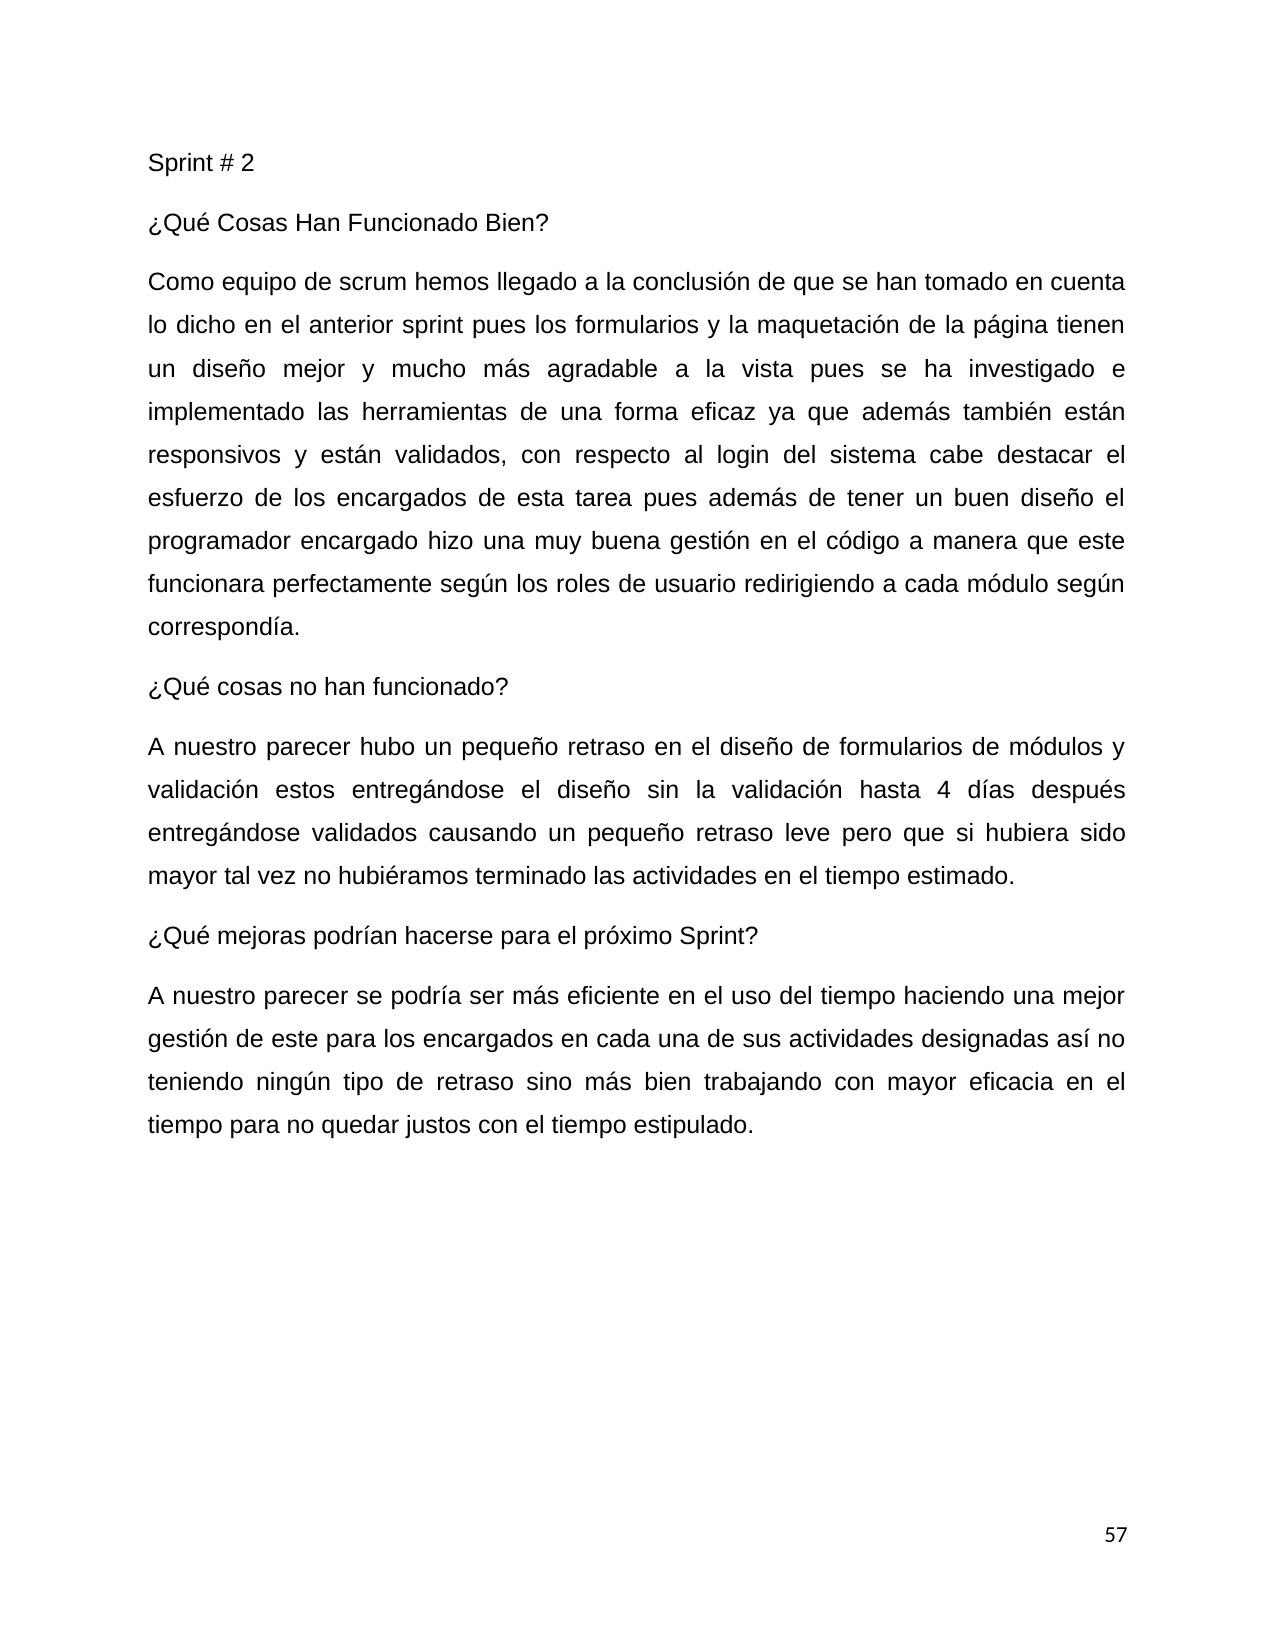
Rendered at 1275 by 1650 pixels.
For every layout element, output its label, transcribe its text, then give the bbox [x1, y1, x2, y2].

text ¿Qué Cosas Han Funcionado Bien? [148, 207, 1127, 236]
text Sprint # 2 [148, 148, 1127, 176]
text Como equipo de scrum hemos llegado a la conclusión de que se han tomado en cuenta lo dicho en el anterior sprint pues los formularios y la maquetación de la página tienen un diseño mejor y mucho más agradable a la vista pues se ha investigado e implementado las herramientas de una forma eficaz ya que además también están responsivos y están validados, con respecto al login del sistema cabe destacar el esfuerzo de los encargados de esta tarea pues además de tener un buen diseño el programador encargado hizo una muy buena gestión en el código a manera que este funcionara perfectamente según los roles de usuario redirigiendo a cada módulo según correspondía. [148, 267, 1127, 641]
text A nuestro parecer hubo un pequeño retraso en el diseño de formularios de módulos y validación estos entregándose el diseño sin la validación hasta 4 días después entregándose validados causando un pequeño retraso leve pero que si hubiera sido mayor tal vez no hubiéramos terminado las actividades en el tiempo estimado. [148, 732, 1127, 890]
text ¿Qué cosas no han funcionado? [148, 672, 1127, 701]
text ¿Qué mejoras podrían hacerse para el próximo Sprint? [148, 921, 1127, 950]
text A nuestro parecer se podría ser más eficiente en el uso del tiempo haciendo una mejor gestión de este para los encargados en cada una de sus actividades designadas así no teniendo ningún tipo de retraso sino más bien trabajando con mayor eficacia en el tiempo para no quedar justos con el tiempo estipulado. [148, 981, 1127, 1139]
